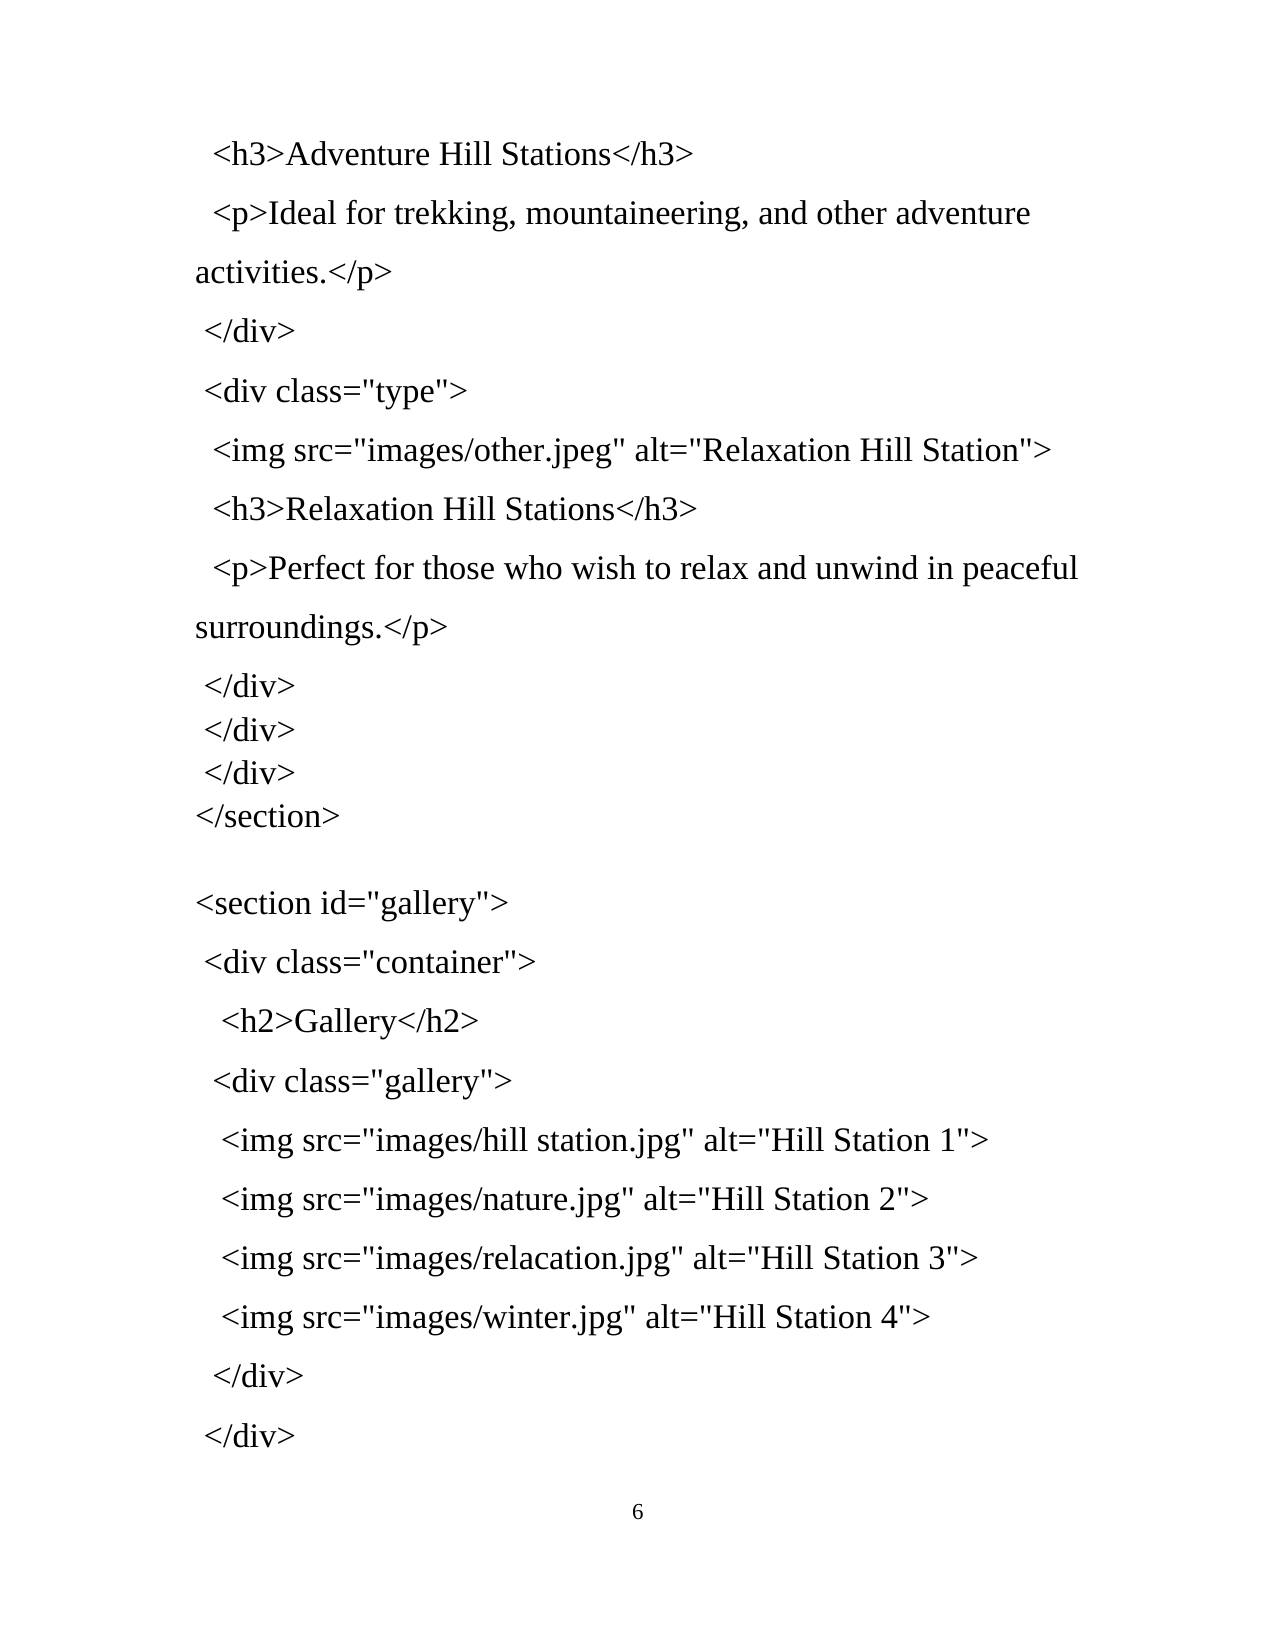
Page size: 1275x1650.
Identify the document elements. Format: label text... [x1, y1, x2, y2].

text <p>Ideal for trekking, mountaineering, and other adventure activities.</p> [195, 192, 1087, 291]
text <img src="images/winter.jpg" alt="Hill Station 4"> [195, 1297, 1087, 1336]
text </div> [195, 709, 1087, 749]
text <div class="gallery"> [195, 1060, 1087, 1099]
text <img src="images/other.jpeg" alt="Relaxation Hill Station"> [195, 429, 1087, 469]
text <p>Perfect for those who wish to relax and unwind in peaceful surroundings.</p> [195, 547, 1087, 646]
text </div> [195, 752, 1087, 792]
text <h2>Gallery</h2> [195, 1001, 1087, 1040]
text </div> [195, 666, 1087, 705]
text <img src="images/hill station.jpg" alt="Hill Station 1"> [195, 1119, 1087, 1159]
text <h3>Adventure Hill Stations</h3> [195, 133, 1087, 173]
text <img src="images/nature.jpg" alt="Hill Station 2"> [195, 1178, 1087, 1218]
text </div> [195, 311, 1087, 350]
text <div class="container"> [195, 942, 1087, 981]
text <h3>Relaxation Hill Stations</h3> [195, 488, 1087, 528]
text </div> [195, 1415, 1087, 1454]
text <div class="type"> [195, 370, 1087, 409]
text </section> [195, 796, 1087, 835]
text </div> [195, 1356, 1087, 1395]
text <img src="images/relacation.jpg" alt="Hill Station 3"> [195, 1237, 1087, 1277]
text <section id="gallery"> [195, 882, 1087, 922]
